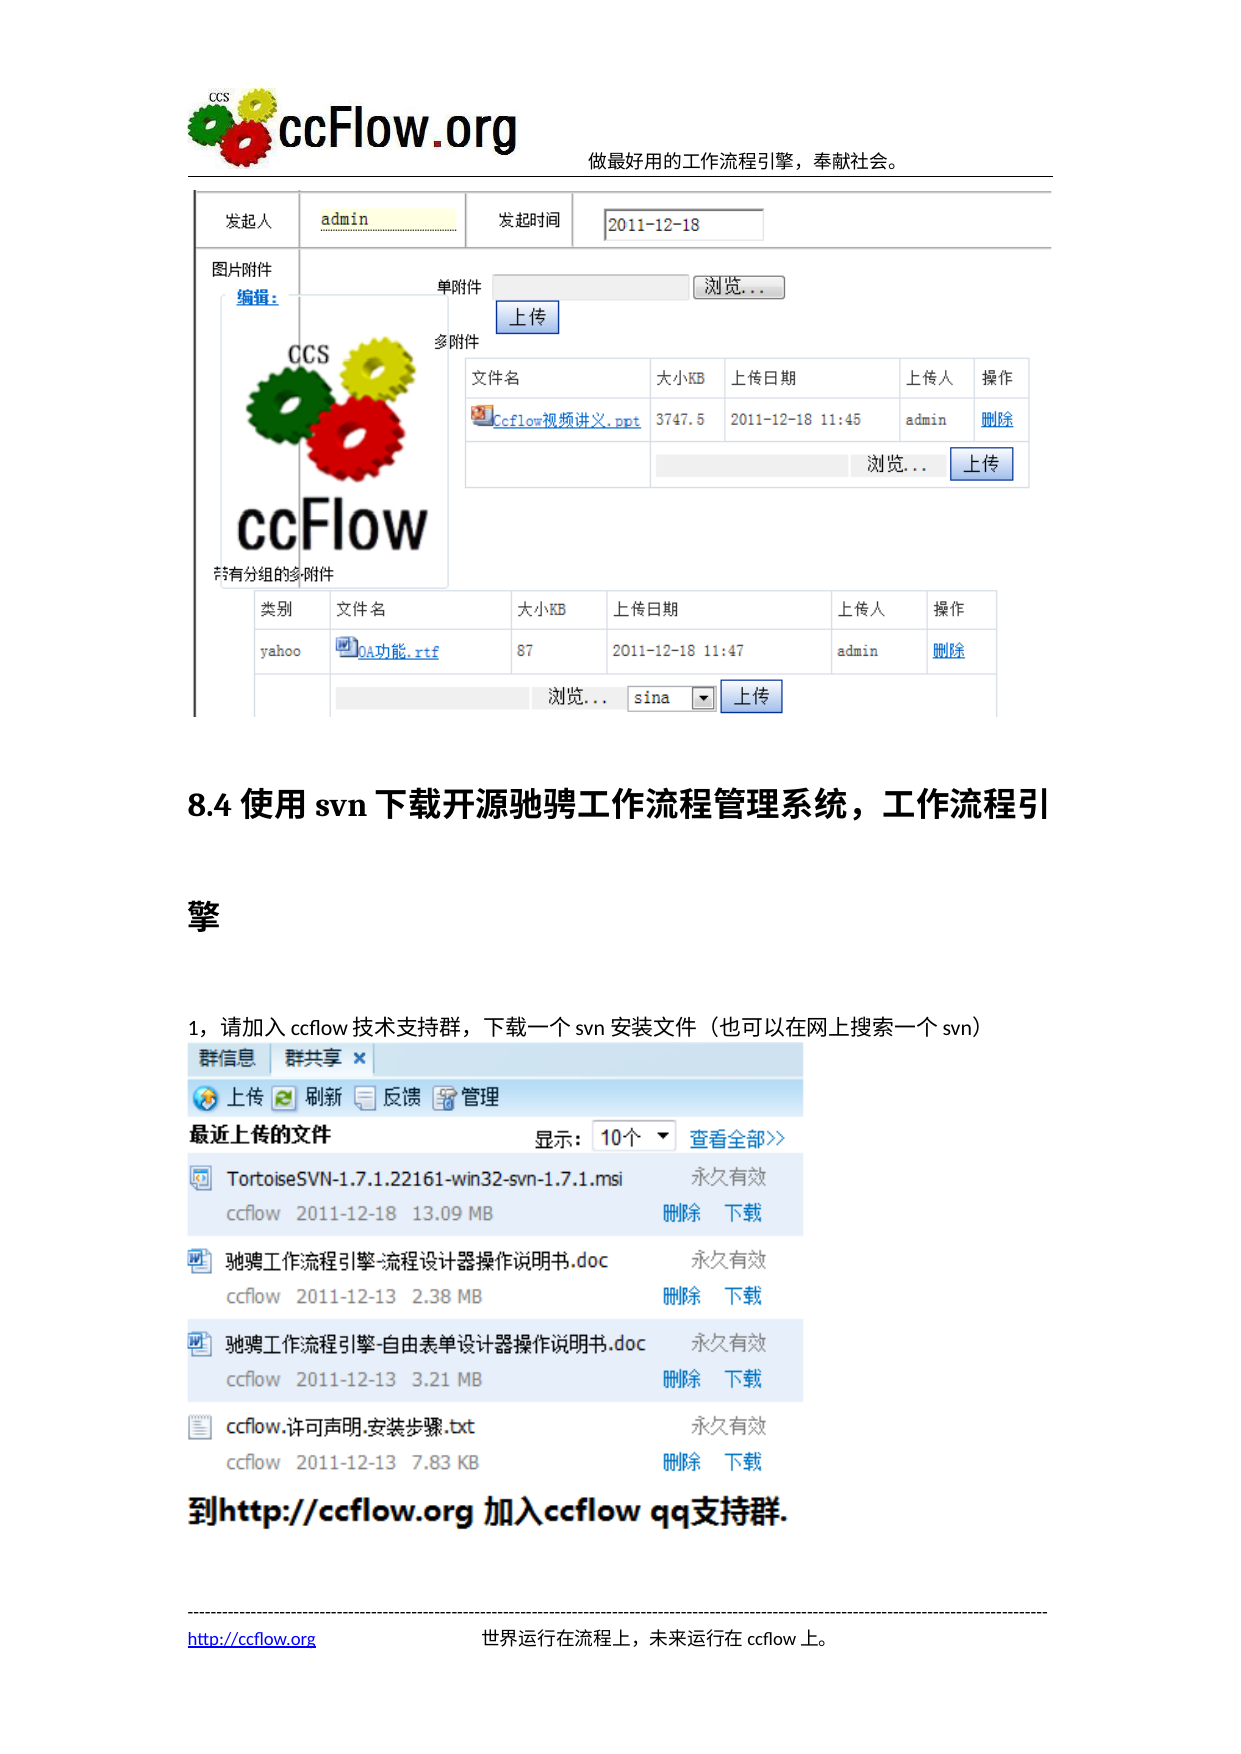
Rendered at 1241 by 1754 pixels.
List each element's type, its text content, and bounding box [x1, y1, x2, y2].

text 1，请加入ccflow技术支持群，下载一个svn 安装文件（也可以在网上搜索一个svn） [187, 1009, 1053, 1042]
picture [187, 88, 521, 169]
picture [187, 190, 1052, 717]
subtitle 8.4 使用svn下载开源驰骋工作流程管理系统，工作流程引擎 [187, 770, 1053, 947]
picture [187, 1042, 805, 1562]
